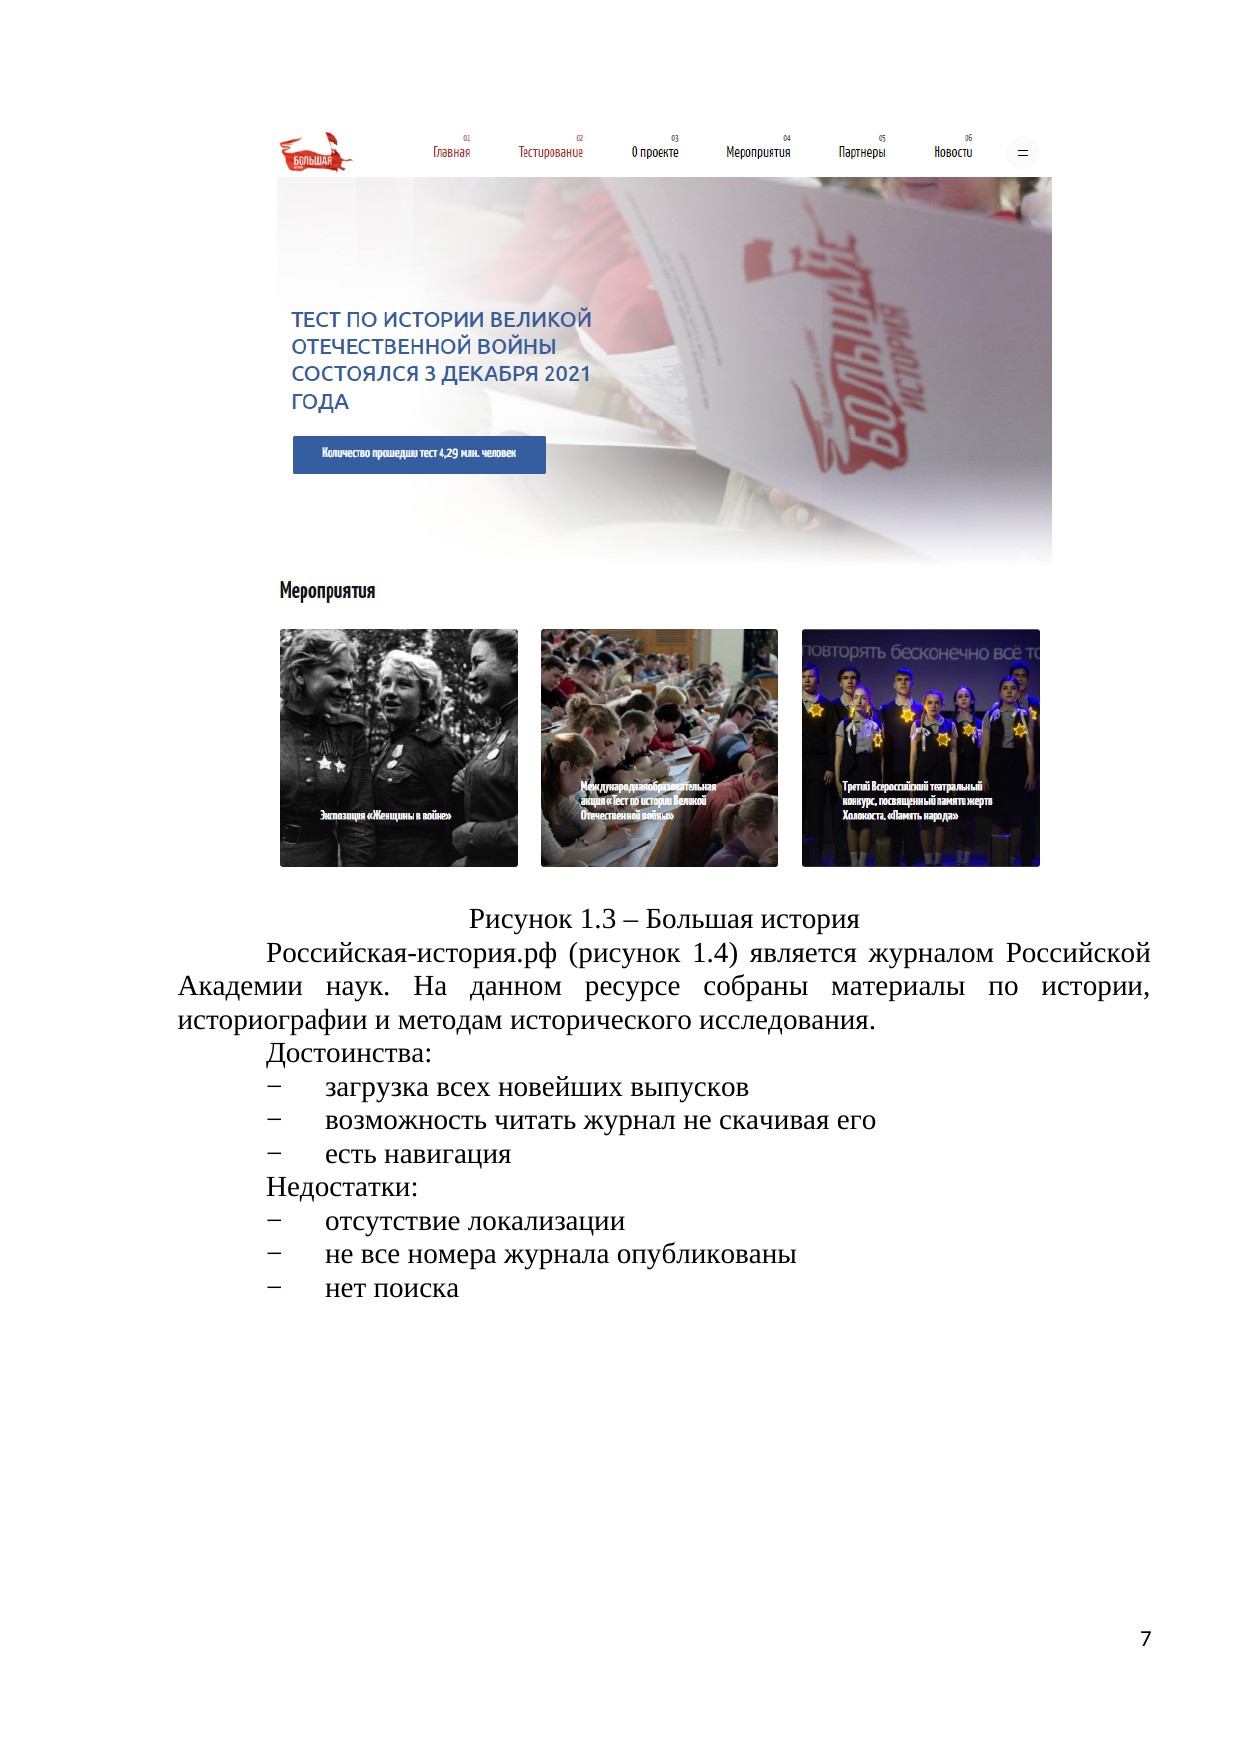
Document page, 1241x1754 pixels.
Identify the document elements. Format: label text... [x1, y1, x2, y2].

text Рисунок 1.3 – Большая история [177, 901, 1152, 935]
list есть навигация [177, 1136, 1152, 1169]
text Российская-история.рф (рисунок 1.4) является журналом Российской Академии наук. На данном ресурсе собраны материалы по истории, историографии и методам исторического исследования. [177, 935, 1152, 1035]
picture [276, 130, 1052, 877]
list нет поиска [177, 1270, 1152, 1304]
list не все номера журнала опубликованы [177, 1237, 1152, 1270]
text Недостатки: [177, 1169, 1152, 1203]
text Достоинства: [177, 1035, 1152, 1069]
list возможность читать журнал не скачивая его [177, 1102, 1152, 1136]
list загрузка всех новейших выпусков [177, 1069, 1152, 1102]
list отсутствие локализации [177, 1203, 1152, 1237]
